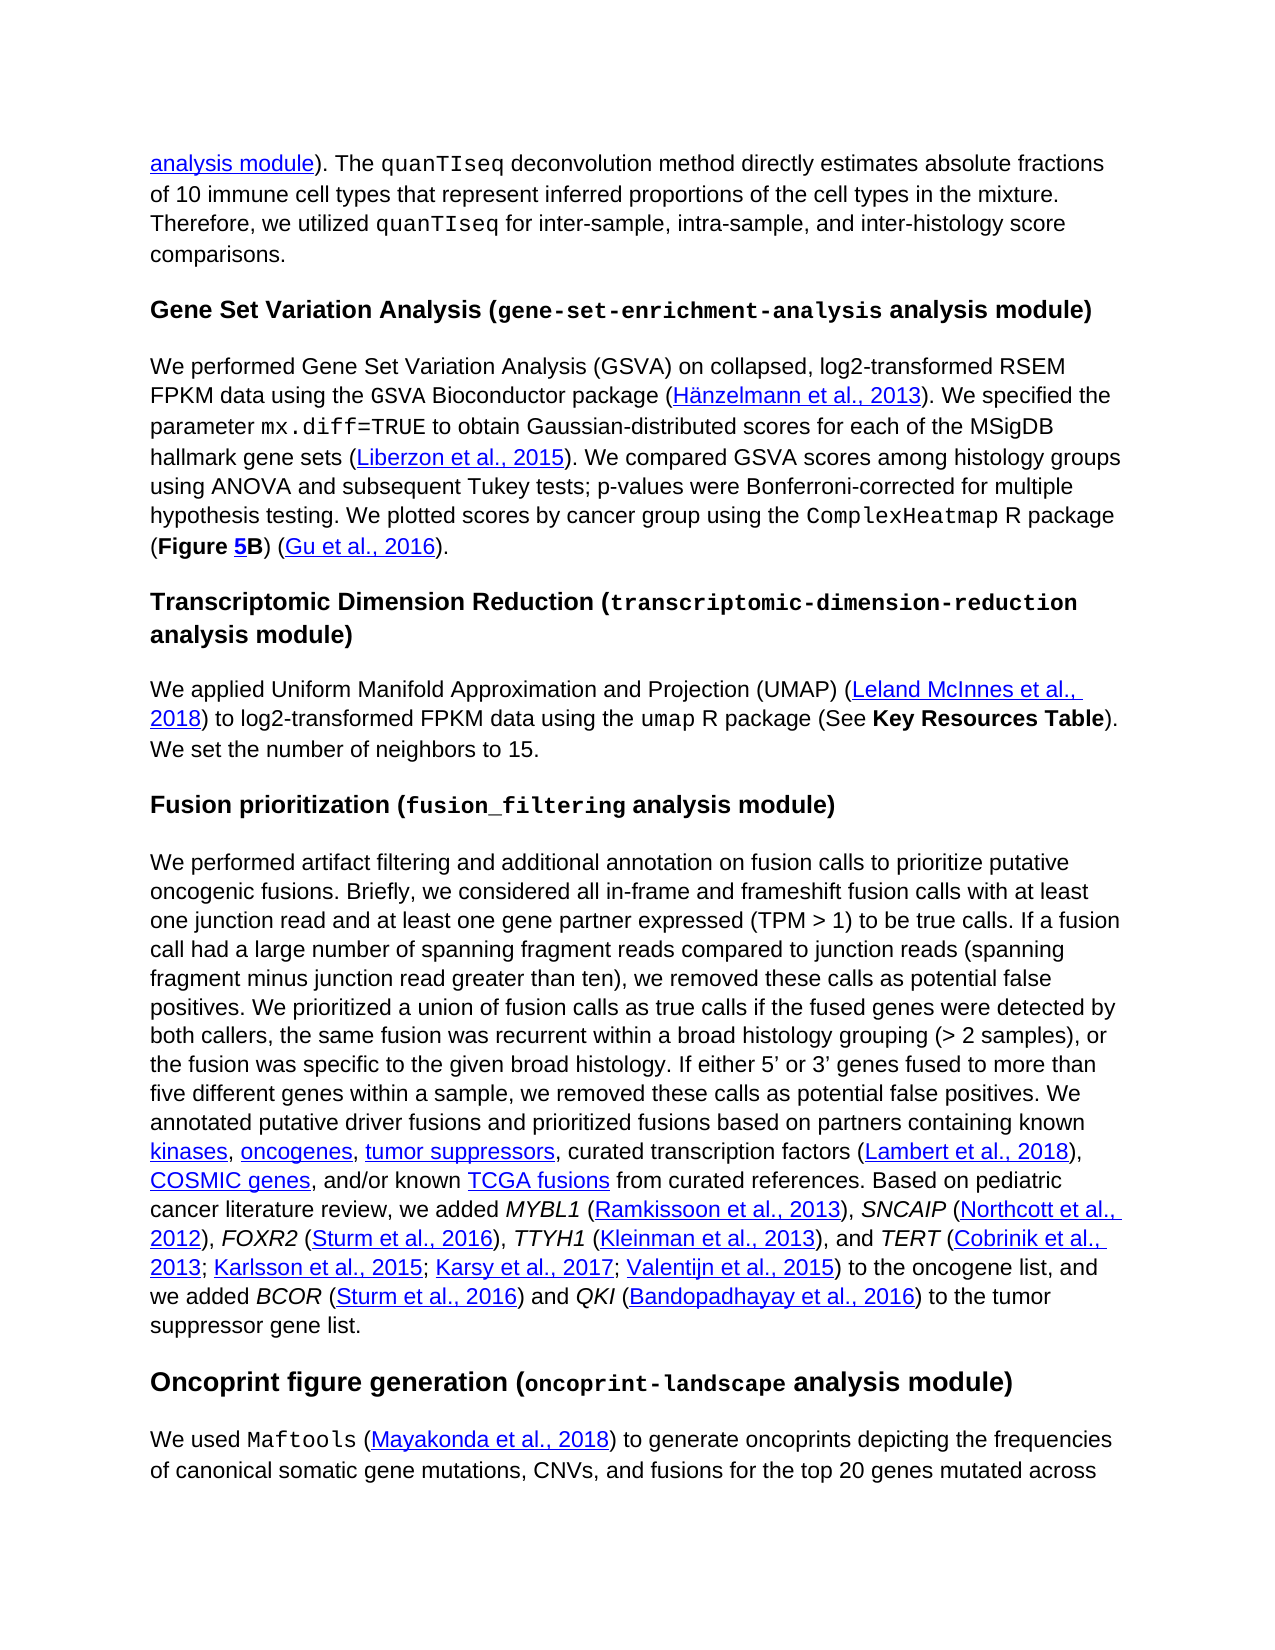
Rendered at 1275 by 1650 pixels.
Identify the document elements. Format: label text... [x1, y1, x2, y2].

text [150, 150, 1125, 267]
subtitle Gene Set Variation Analysis (gene-set-enrichment-analysis analysis module) [150, 295, 1125, 325]
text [150, 1426, 1125, 1484]
text We performed artifact filtering and additional annotation on fusion calls to prioritize putative oncogenic fusions. Briefly, we considered all in-frame and frameshift fusion calls with at least one junction read and at least one gene partner expressed (TPM > 1) to be true calls. If a fusion call had a large number of spanning fragment reads compared to junction reads (spanning fragment minus junction read greater than ten), we removed these calls as potential false positives. We prioritized a union of fusion calls as true calls if the fused genes were detected by both callers, the same fusion was recurrent within a broad histology grouping (> 2 samples), or the fusion was specific to the given broad histology. If either 5’ or 3’ genes fused to more than five different genes within a sample, we removed these calls as potential false positives. We annotated putative driver fusions and prioritized fusions based on partners containing known kinases, oncogenes, tumor suppressors, curated transcription factors (Lambert et al., 2018), COSMIC genes, and/or known TCGA fusions from curated references. Based on pediatric cancer literature review, we added MYBL1 (Ramkissoon et al., 2013), SNCAIP (Northcott et al., 2012), FOXR2 (Sturm et al., 2016), TTYH1 (Kleinman et al., 2013), and TERT (Cobrinik et al., 2013; Karlsson et al., 2015; Karsy et al., 2017; Valentijn et al., 2015) to the oncogene list, and we added BCOR (Sturm et al., 2016) and QKI (Bandopadhayay et al., 2016) to the tumor suppressor gene list. [150, 849, 1125, 1338]
text We performed Gene Set Variation Analysis (GSVA) on collapsed, log2-transformed RSEM FPKM data using the GSVA Bioconductor package (Hänzelmann et al., 2013). We specified the parameter mx.diff=TRUE to obtain Gaussian-distributed scores for each of the MSigDB hallmark gene sets (Liberzon et al., 2015). We compared GSVA scores among histology groups using ANOVA and subsequent Tukey tests; p-values were Bonferroni-corrected for multiple hypothesis testing. We plotted scores by cancer group using the ComplexHeatmap R package (Figure 5B) (Gu et al., 2016). [150, 353, 1125, 559]
subtitle Oncoprint figure generation (oncoprint-landscape analysis module) [150, 1366, 1125, 1398]
text We applied Uniform Manifold Approximation and Projection (UMAP) (Leland McInnes et al., 2018) to log2-transformed FPKM data using the umap R package (See Key Resources Table). We set the number of neighbors to 15. [150, 676, 1125, 763]
subtitle Transcriptomic Dimension Reduction (transcriptomic-dimension-reduction analysis module) [150, 587, 1125, 649]
subtitle Fusion prioritization (fusion_filtering analysis module) [150, 790, 1125, 821]
